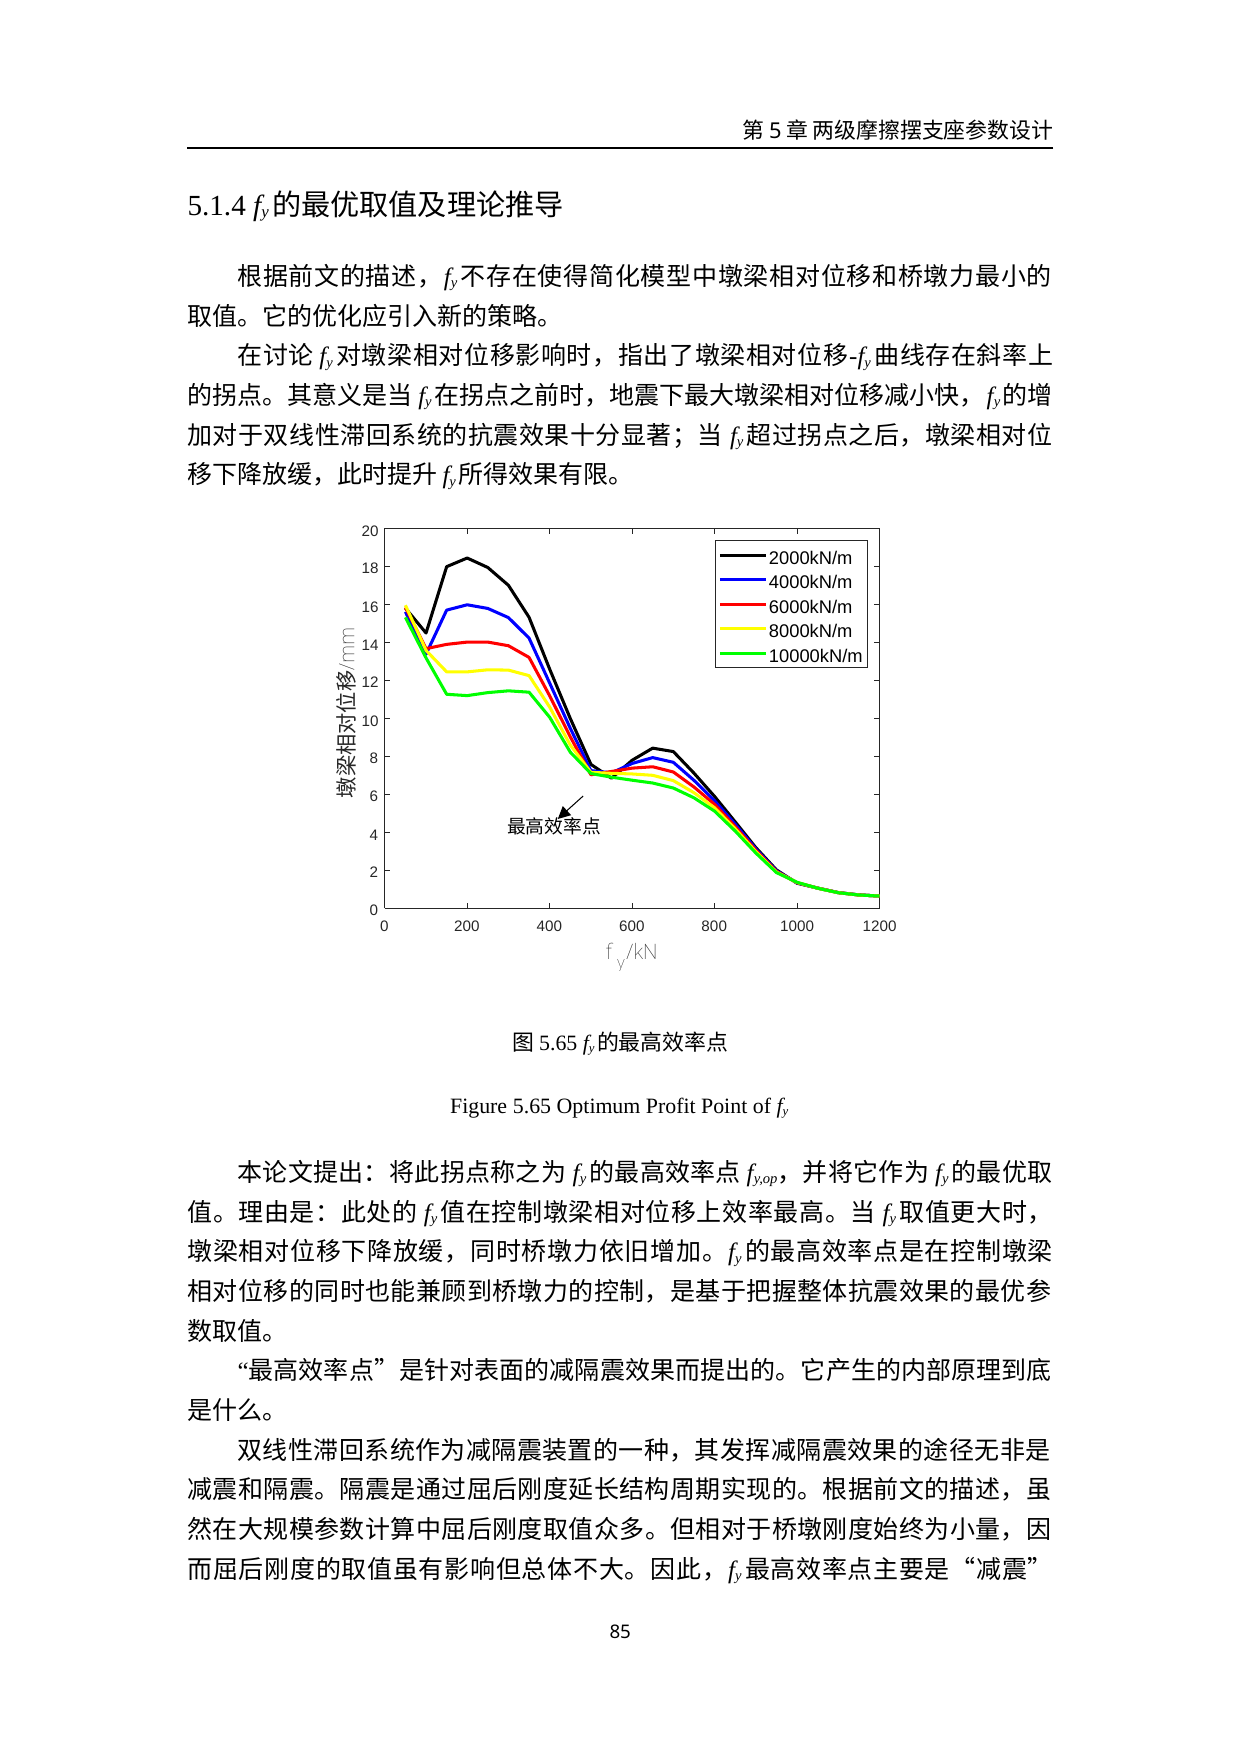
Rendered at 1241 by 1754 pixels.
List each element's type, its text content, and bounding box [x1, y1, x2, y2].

text 根据前文的描述，fy不存在使得简化模型中墩梁相对位移和桥墩力最小的取值。它的优化应引入新的策略。 [187, 255, 1053, 334]
text 在讨论fy对墩梁相对位移影响时，指出了墩梁相对位移-fy曲线存在斜率上的拐点。其意义是当fy在拐点之前时，地震下最大墩梁相对位移减小快，fy的增加对于双线性滞回系统的抗震效果十分显著；当fy超过拐点之后，墩梁相对位移下降放缓，此时提升fy所得效果有限。 [187, 334, 1053, 493]
text “最高效率点”是针对表面的减隔震效果而提出的。它产生的内部原理到底是什么。 [187, 1349, 1053, 1428]
text 本论文提出：将此拐点称之为fy的最高效率点fy,op，并将它作为fy的最优取值。理由是：此处的fy值在控制墩梁相对位移上效率最高。当fy取值更大时，墩梁相对位移下降放缓，同时桥墩力依旧增加。fy的最高效率点是在控制墩梁相对位移的同时也能兼顾到桥墩力的控制，是基于把握整体抗震效果的最优参数取值。 [187, 1151, 1053, 1349]
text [187, 1428, 1053, 1587]
subtitle fy的最优取值及理论推导 [187, 163, 1053, 242]
